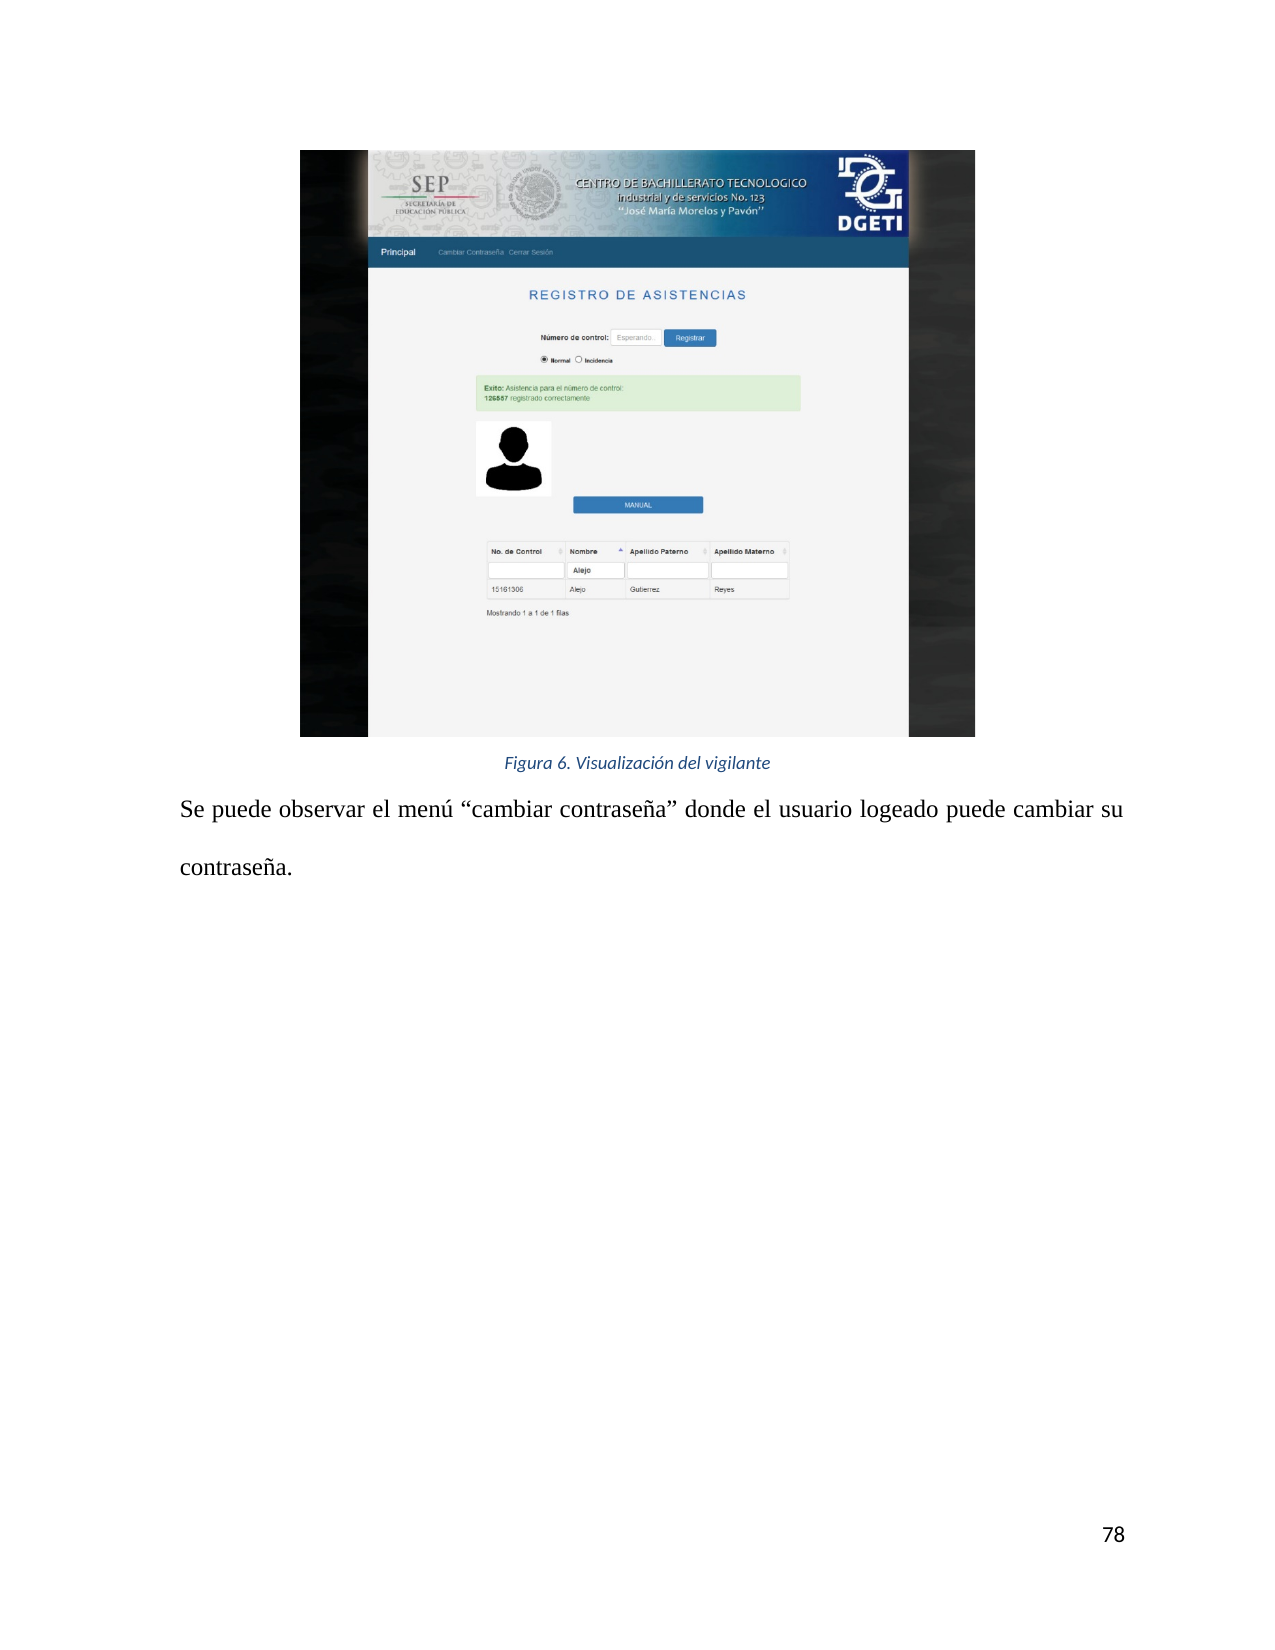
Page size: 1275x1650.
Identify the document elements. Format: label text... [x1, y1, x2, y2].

picture [300, 150, 976, 737]
text Se puede observar el menú “cambiar contraseña” donde el usuario logeado puede cambiar su contraseña. [179, 794, 1125, 881]
